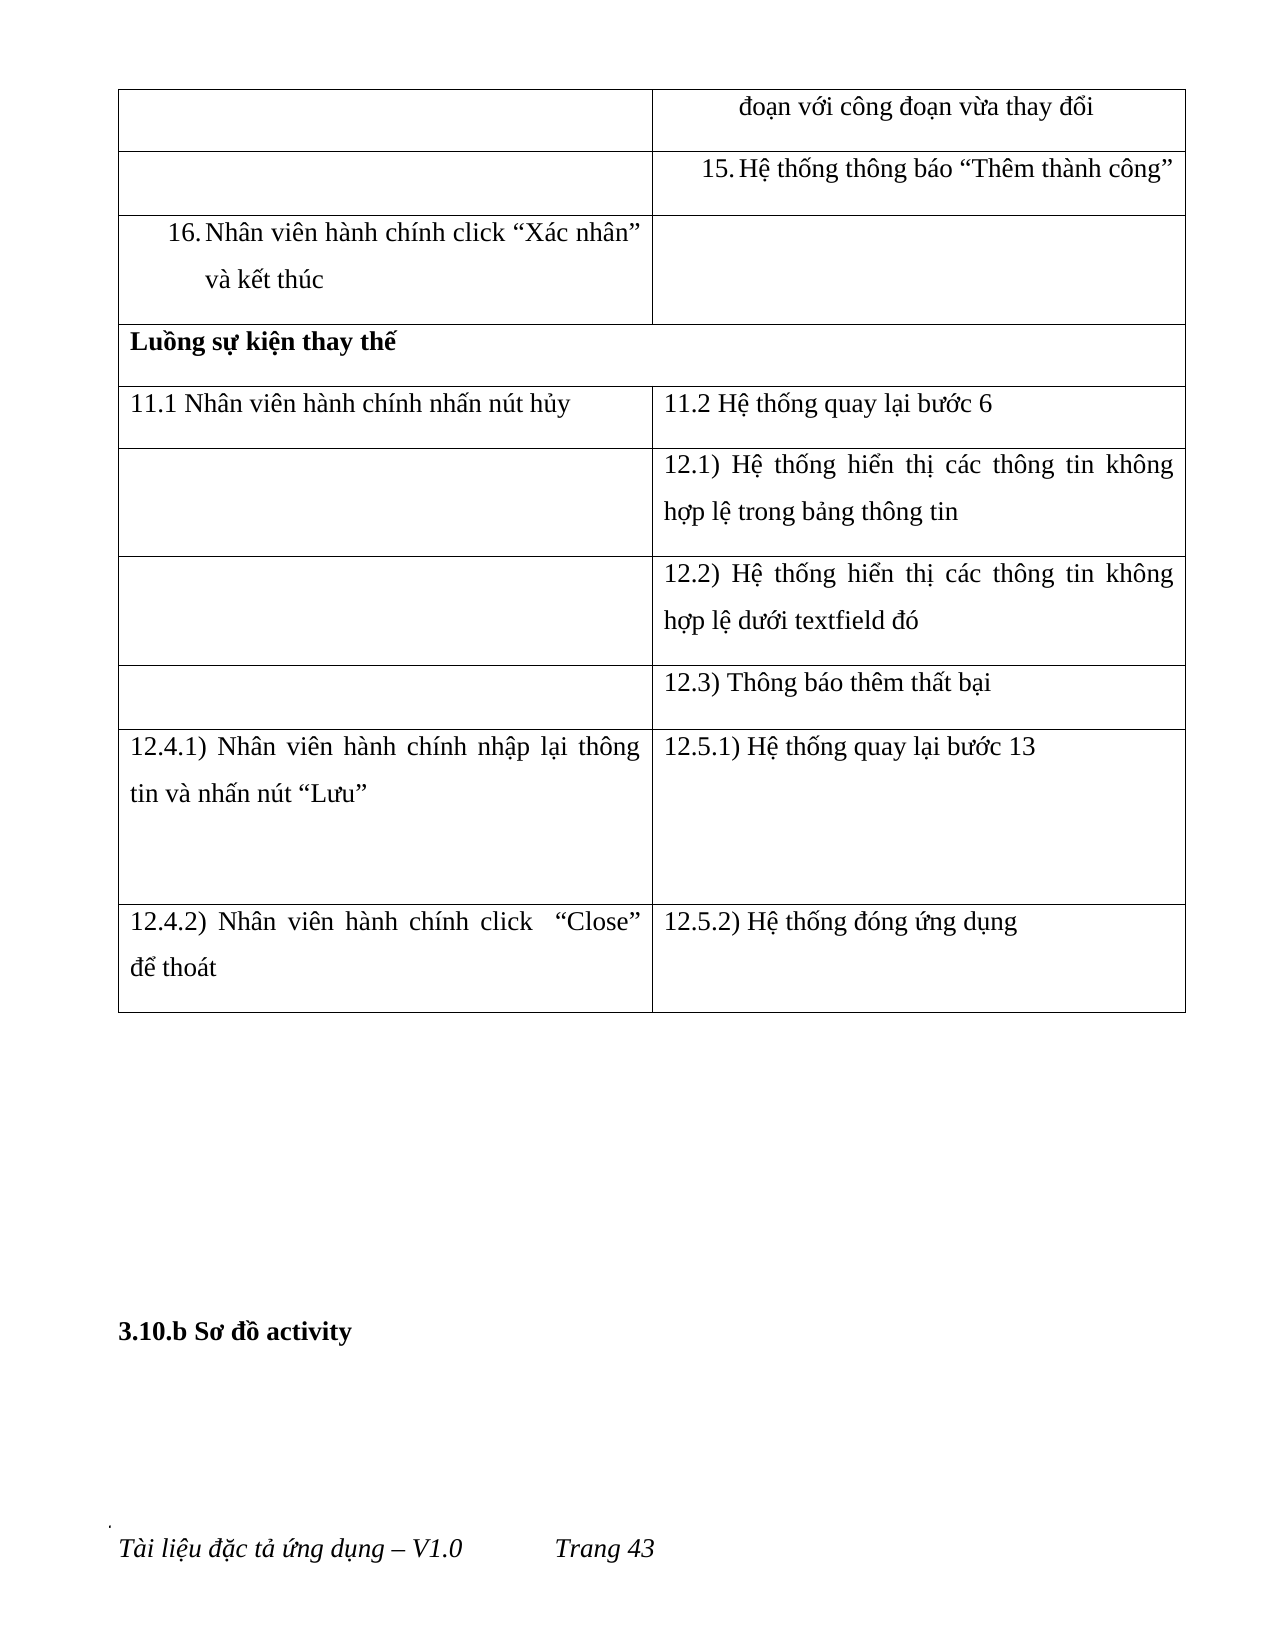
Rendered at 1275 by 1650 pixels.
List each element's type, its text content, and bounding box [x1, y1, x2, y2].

table_cell Nhân viên hành chính click “Xác nhân” và kết thúc [119, 216, 652, 324]
table_cell [119, 152, 652, 215]
table_cell 12.4.2) Nhân viên hành chính click “Close” để thoát [119, 905, 652, 1012]
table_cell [653, 90, 1185, 151]
table_cell 11.1 Nhân viên hành chính nhấn nút hủy [119, 387, 652, 448]
table_cell Hệ thống thông báo “Thêm thành công” [653, 152, 1185, 215]
table_cell [119, 90, 652, 151]
table_cell 12.3) Thông báo thêm thất bại [653, 666, 1185, 729]
text 3.10.b Sơ đồ activity [118, 1314, 1186, 1346]
table_cell 12.2) Hệ thống hiển thị các thông tin không hợp lệ dưới textfield đó [653, 557, 1185, 665]
table_cell 12.1) Hệ thống hiển thị các thông tin không hợp lệ trong bảng thông tin [653, 449, 1185, 556]
table_cell [119, 666, 652, 729]
table_cell 12.5.1) Hệ thống quay lại bước 13 [653, 730, 1185, 904]
table_cell 11.2 Hệ thống quay lại bước 6 [653, 387, 1185, 448]
table_cell [653, 216, 1185, 324]
table_cell [119, 557, 652, 665]
table_cell 12.4.1) Nhân viên hành chính nhập lại thông tin và nhấn nút “Lưu” [119, 730, 652, 904]
table_cell 12.5.2) Hệ thống đóng ứng dụng [653, 905, 1185, 1012]
table_cell Luồng sự kiện thay thế [119, 325, 1185, 386]
table_cell [119, 449, 652, 556]
